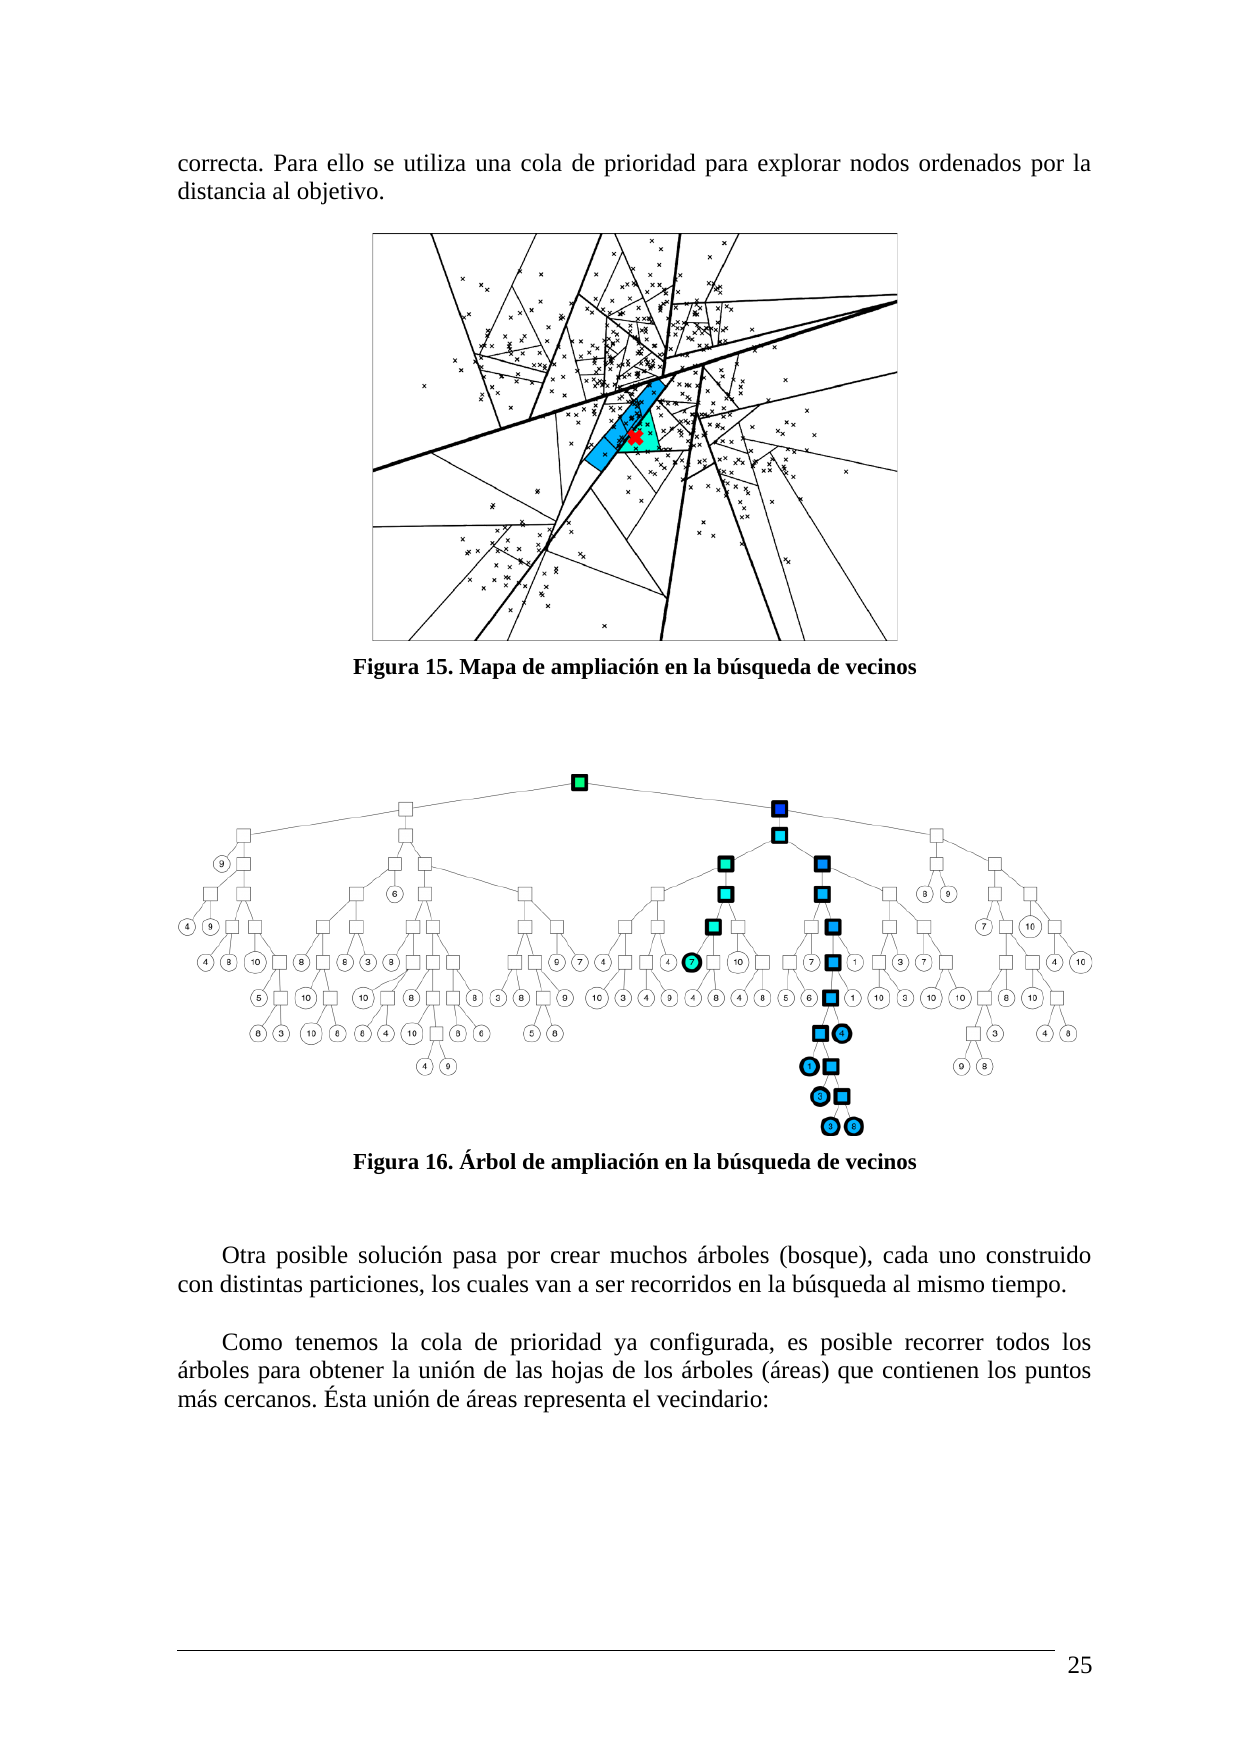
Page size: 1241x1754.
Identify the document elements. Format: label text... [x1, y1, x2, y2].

text Otra posible solución pasa por crear muchos árboles (bosque), cada uno construido con distintas particiones, los cuales van a ser recorridos en la búsqueda al mismo tiempo. [177, 1241, 1092, 1298]
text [177, 148, 1092, 205]
picture [372, 233, 898, 641]
picture [177, 774, 1093, 1136]
text Como tenemos la cola de prioridad ya configurada, es posible recorrer todos los árboles para obtener la unión de las hojas de los árboles (áreas) que contienen los puntos más cercanos. Ésta unión de áreas representa el vecindario: [177, 1327, 1092, 1413]
text Figura 15. Mapa de ampliación en la búsqueda de vecinos [177, 653, 1092, 679]
text Figura 16. Árbol de ampliación en la búsqueda de vecinos [177, 1148, 1092, 1174]
